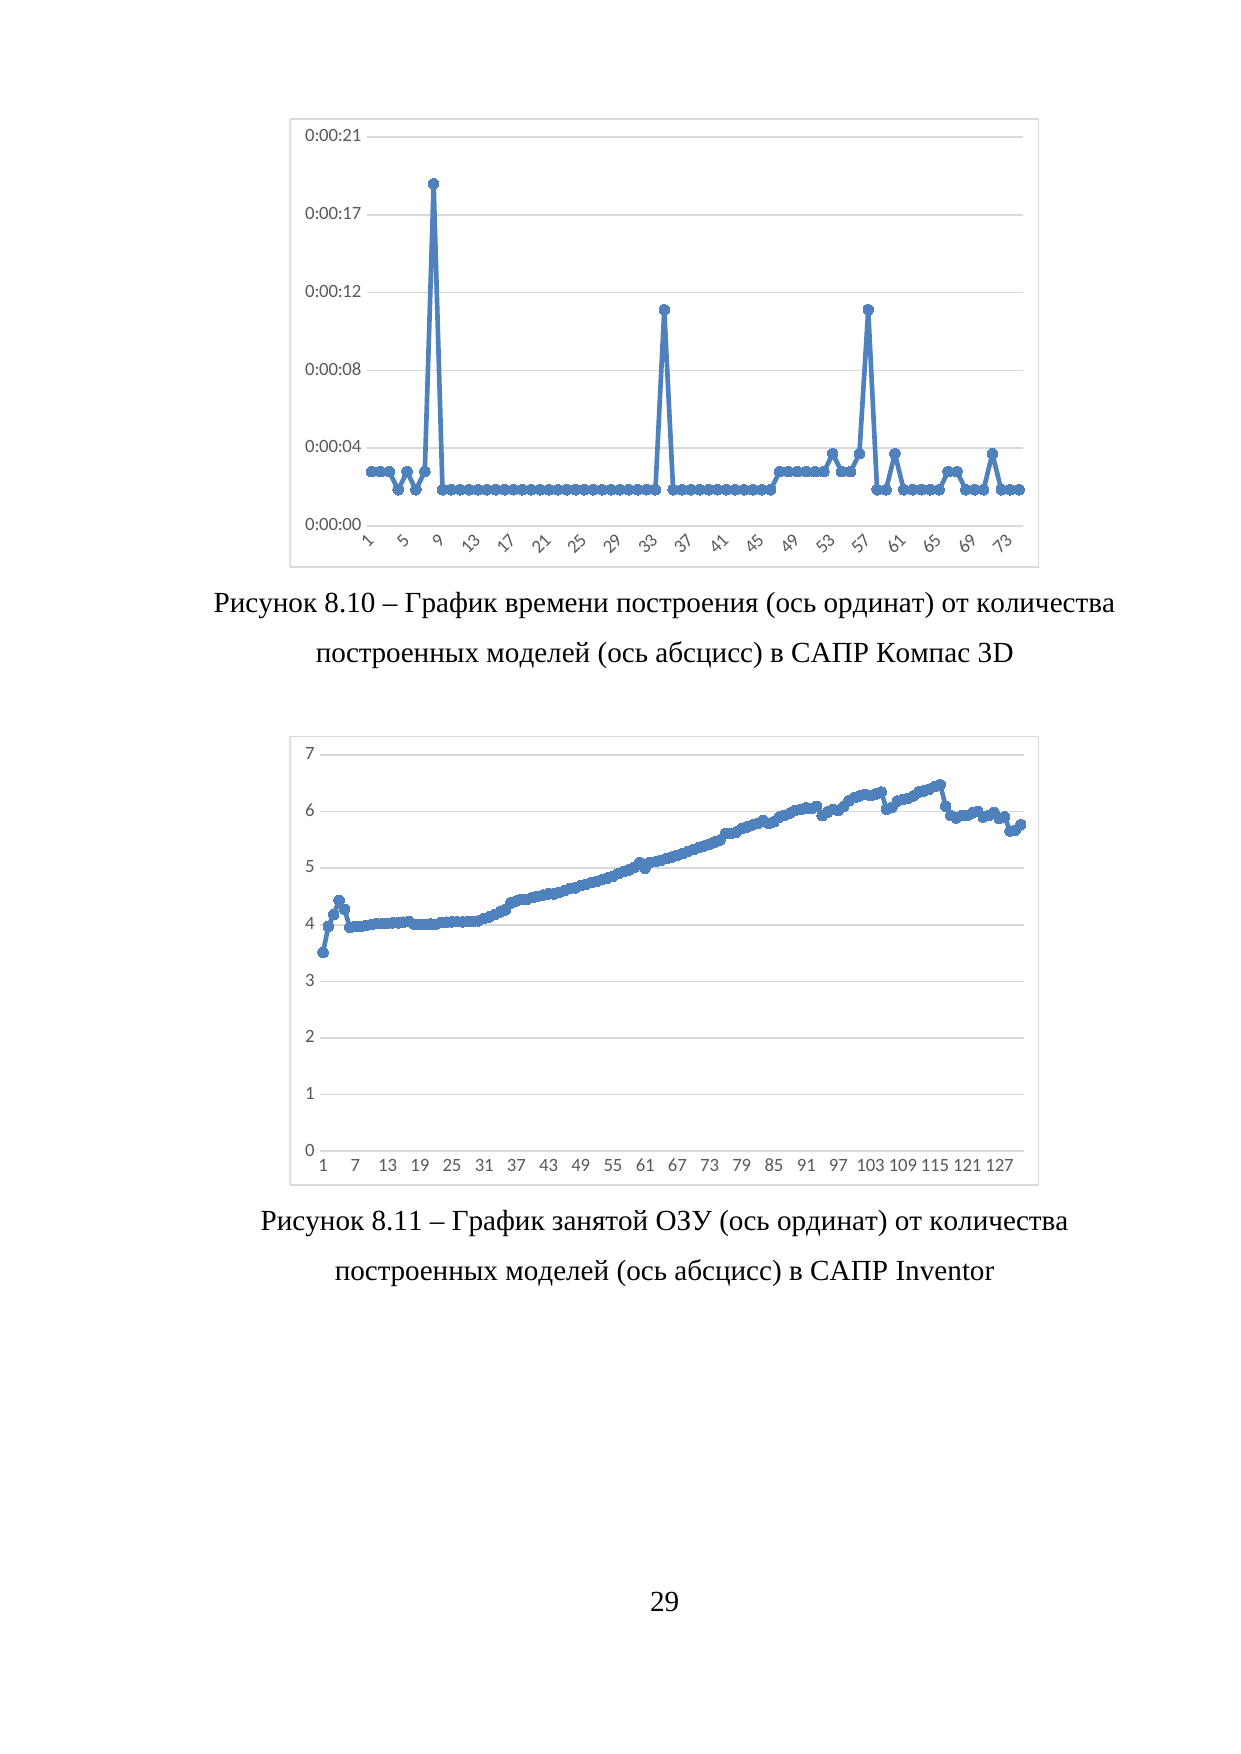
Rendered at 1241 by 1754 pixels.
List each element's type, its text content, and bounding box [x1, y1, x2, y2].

text Рисунок 8.10 – График времени построения (ось ординат) от количества построенных моделей (ось абсцисс) в САПР Компас 3D [177, 585, 1152, 669]
text Рисунок 8.11 – График занятой ОЗУ (ось ординат) от количества построенных моделей (ось абсцисс) в САПР Inventor [177, 1203, 1152, 1286]
